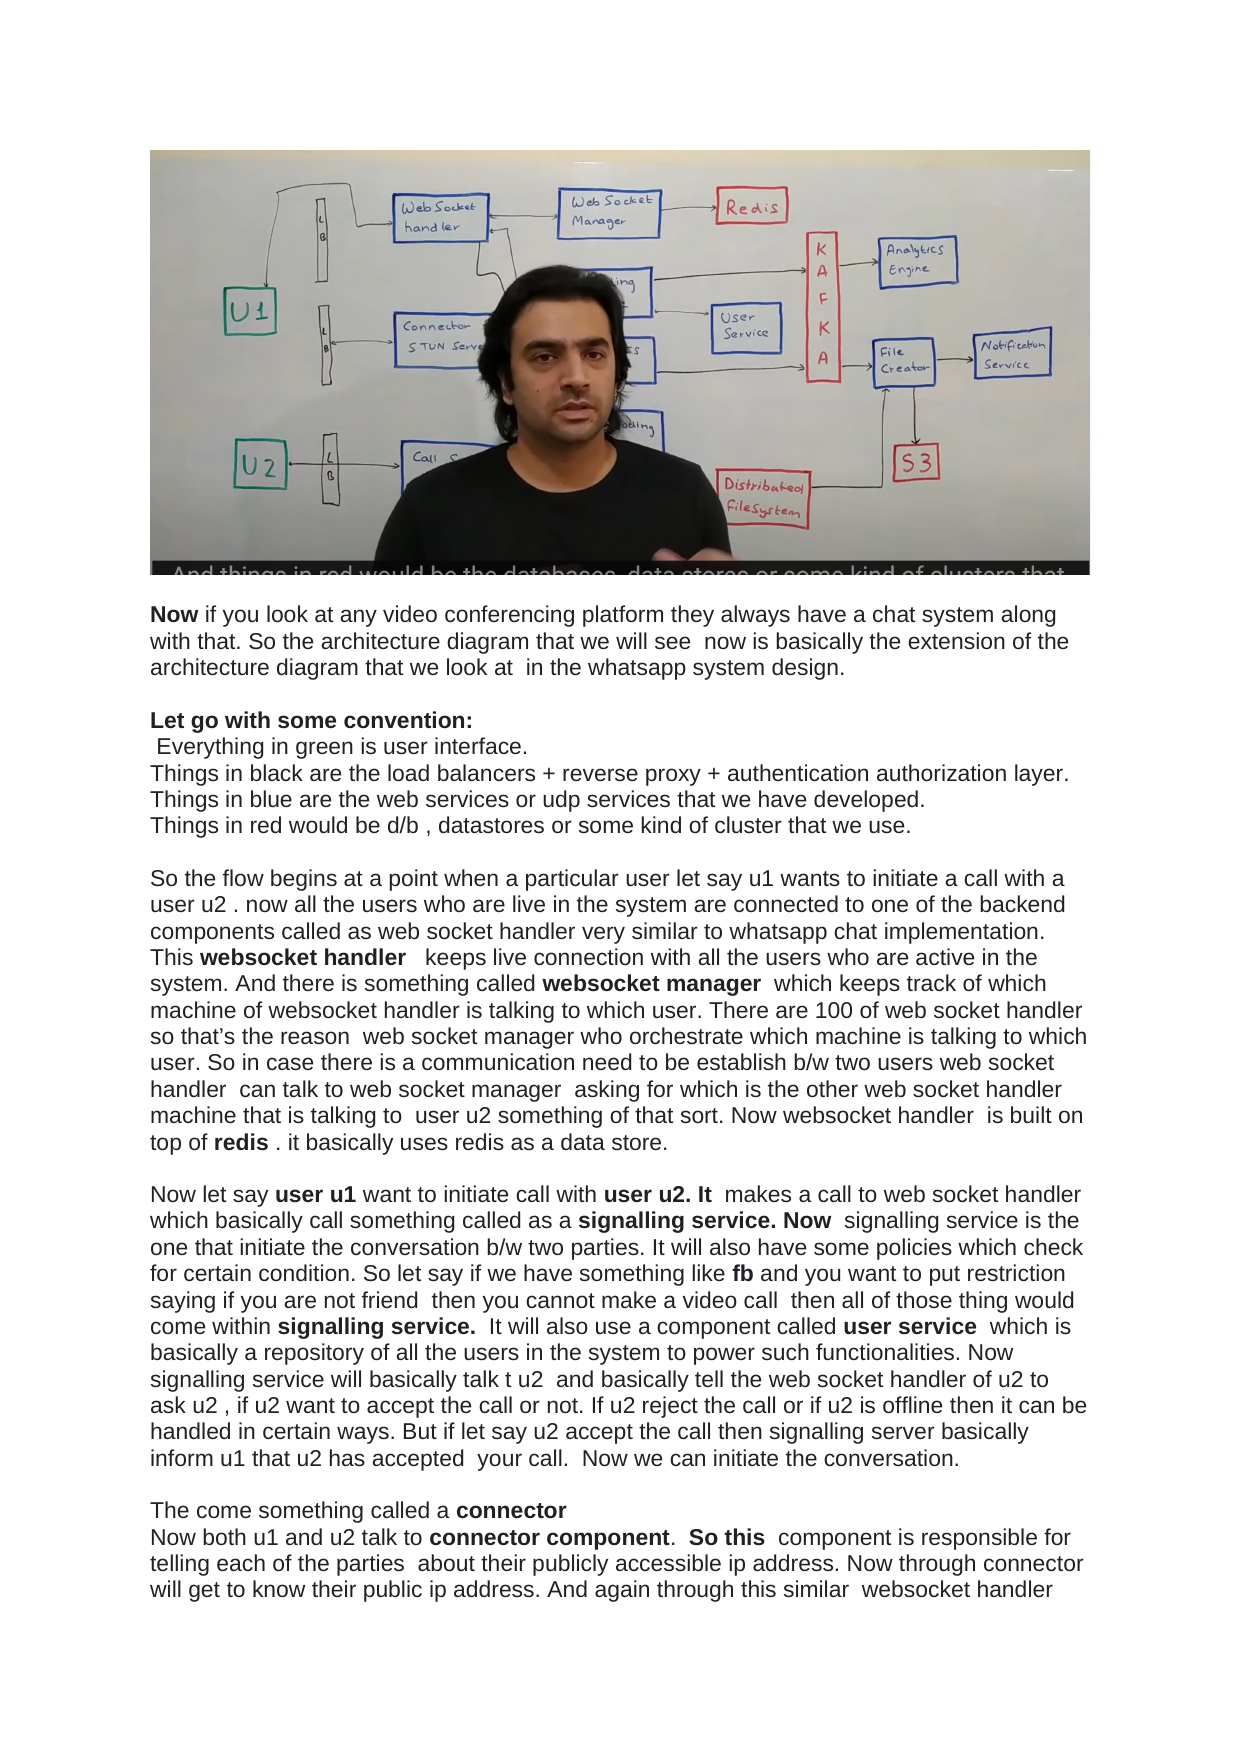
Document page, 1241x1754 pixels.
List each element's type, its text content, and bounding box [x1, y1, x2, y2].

text Let go with some convention: [150, 707, 1090, 733]
text Now let say user u1 want to initiate call with user u2. It makes a call to web socket handler which basically call something called as a signalling service. Now signalling service is the one that initiate the conversation b/w two parties. It will also have some policies which check for certain condition. So let say if we have something like fb and you want to put restriction saying if you are not friend then you cannot make a video call then all of those thing would come within signalling service. It will also use a component called user service which is basically a repository of all the users in the system to power such functionalities. Now signalling service will basically talk t u2 and basically tell the web socket handler of u2 to ask u2 , if u2 want to accept the call or not. If u2 reject the call or if u2 is offline then it can be handled in certain ways. But if let say u2 accept the call then signalling server basically inform u1 that u2 has accepted your call. Now we can initiate the conversation. [150, 1181, 1090, 1471]
text Things in black are the load balancers + reverse proxy + authentication authorization layer. [150, 759, 1090, 786]
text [150, 1524, 1090, 1603]
text Everything in green is user interface. [150, 733, 1090, 759]
picture [150, 150, 1091, 575]
text The come something called a connector [150, 1497, 1090, 1524]
text Things in blue are the web services or udp services that we have developed. [150, 786, 1090, 812]
text Now if you look at any video conferencing platform they always have a chat system along with that. So the architecture diagram that we will see now is basically the extension of the architecture diagram that we look at in the whatsapp system design. [150, 601, 1090, 680]
text So the flow begins at a point when a particular user let say u1 wants to initiate a call with a user u2 . now all the users who are live in the system are connected to one of the backend components called as web socket handler very similar to whatsapp chat implementation. This websocket handler keeps live connection with all the users who are active in the system. And there is something called websocket manager which keeps track of which machine of websocket handler is talking to which user. There are 100 of web socket handler so that’s the reason web socket manager who orchestrate which machine is talking to which user. So in case there is a communication need to be establish b/w two users web socket handler can talk to web socket manager asking for which is the other web socket handler machine that is talking to user u2 something of that sort. Now websocket handler is built on top of redis . it basically uses redis as a data store. [150, 865, 1090, 1155]
text Things in red would be d/b , datastores or some kind of cluster that we use. [150, 812, 1090, 838]
